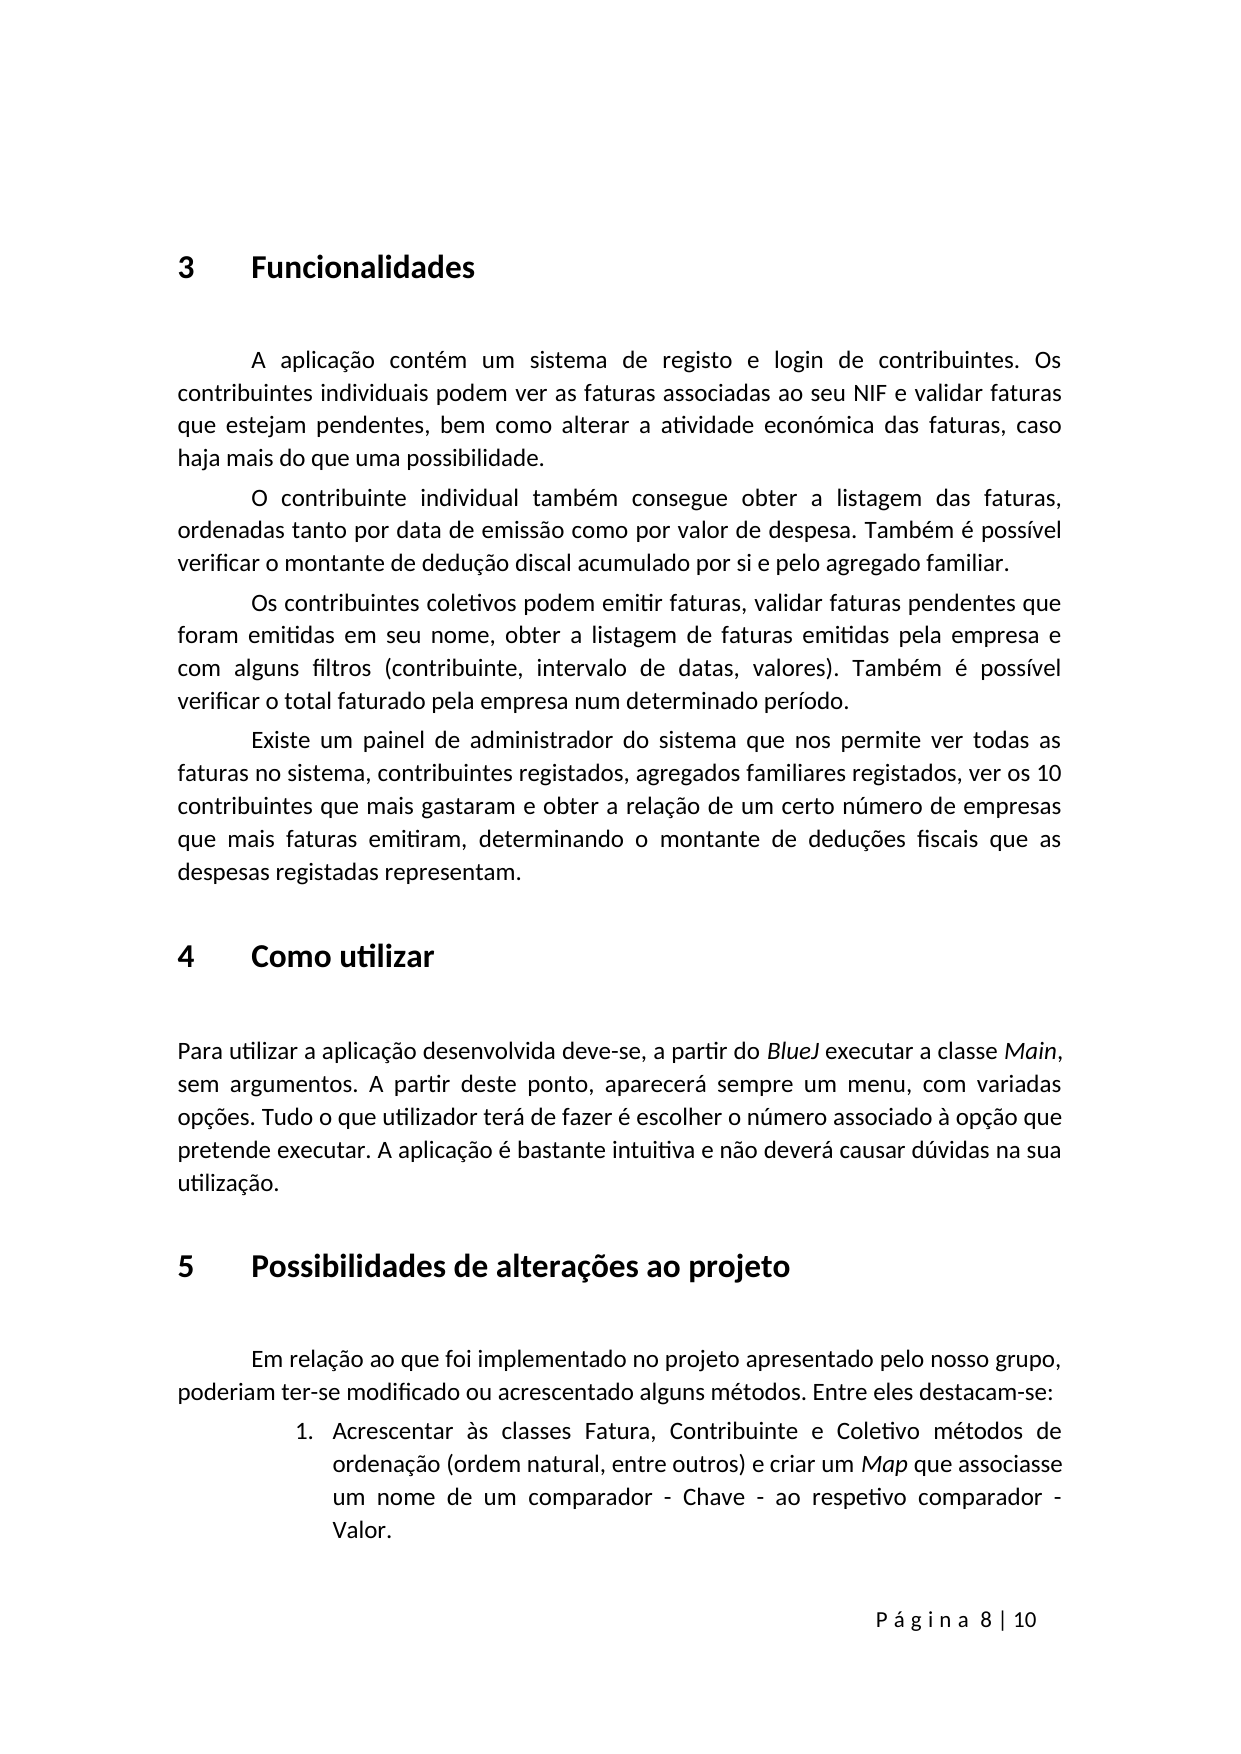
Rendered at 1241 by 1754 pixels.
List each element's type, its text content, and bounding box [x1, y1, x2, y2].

text Para utilizar a aplicação desenvolvida deve-se, a partir do BlueJ executar a classe Main, sem argumentos. A partir deste ponto, aparecerá sempre um menu, com variadas opções. Tudo o que utilizador terá de fazer é escolher o número associado à opção que pretende executar. A aplicação é bastante intuitiva e não deverá causar dúvidas na sua utilização. [177, 1035, 1063, 1197]
text 5 Possibilidades de alterações ao projeto [177, 1245, 1063, 1286]
text Os contribuintes coletivos podem emitir faturas, validar faturas pendentes que foram emitidas em seu nome, obter a listagem de faturas emitidas pela empresa e com alguns filtros (contribuinte, intervalo de datas, valores). Também é possível verificar o total faturado pela empresa num determinado período. [177, 587, 1063, 716]
list Acrescentar às classes Fatura, Contribuinte e Coletivo métodos de ordenação (ordem natural, entre outros) e criar um Map que associasse um nome de um comparador - Chave - ao respetivo comparador - Valor. [295, 1415, 1063, 1544]
text Em relação ao que foi implementado no projeto apresentado pelo nosso grupo, poderiam ter-se modificado ou acrescentado alguns métodos. Entre eles destacam-se: [177, 1343, 1063, 1407]
text 4 Como utilizar [177, 935, 1063, 975]
text A aplicação contém um sistema de registo e login de contribuintes. Os contribuintes individuais podem ver as faturas associadas ao seu NIF e validar faturas que estejam pendentes, bem como alterar a atividade económica das faturas, caso haja mais do que uma possibilidade. [177, 344, 1063, 473]
text Existe um painel de administrador do sistema que nos permite ver todas as faturas no sistema, contribuintes registados, agregados familiares registados, ver os 10 contribuintes que mais gastaram e obter a relação de um certo número de empresas que mais faturas emitiram, determinando o montante de deduções fiscais que as despesas registadas representam. [177, 725, 1063, 887]
text O contribuinte individual também consegue obter a listagem das faturas, ordenadas tanto por data de emissão como por valor de despesa. Também é possível verificar o montante de dedução discal acumulado por si e pelo agregado familiar. [177, 482, 1063, 578]
text 3 Funcionalidades [177, 246, 1063, 286]
